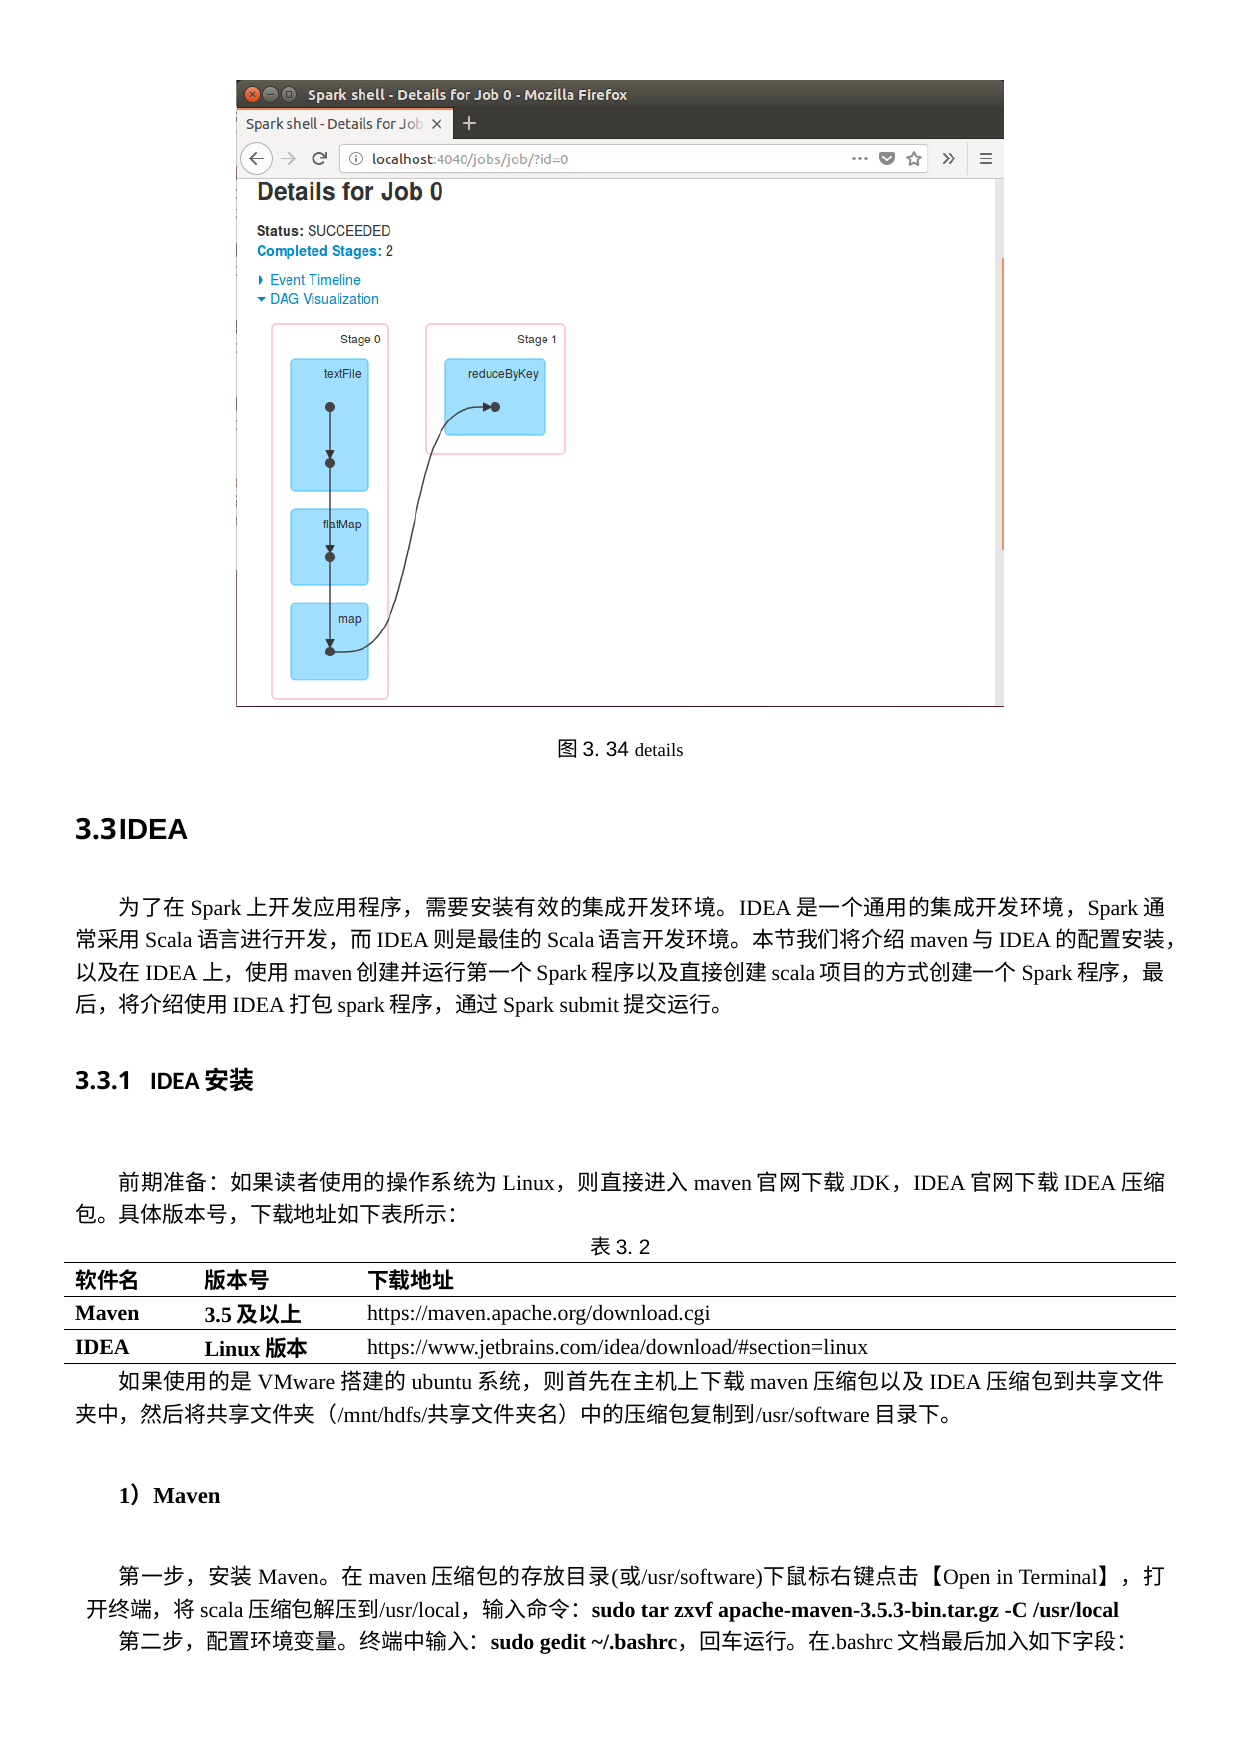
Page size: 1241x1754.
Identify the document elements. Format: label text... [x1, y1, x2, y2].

picture [236, 80, 1004, 707]
text 第二步，配置环境变量。终端中输入：sudo gedit ~/.bashrc，回车运行。在.bashrc文档最后加入如下字段： [75, 1624, 1165, 1656]
table_header 下载地址 [356, 1263, 1176, 1296]
table_cell https://maven.apache.org/download.cgi [356, 1297, 1176, 1329]
text 第一步，安装Maven。在maven压缩包的存放目录(或/usr/software)下鼠标右键点击【Open in Terminal】，打开终端，将scala压缩包解压到/usr/local，输入命令：sudo tar zxvf apache-maven-3.5.3-bin.tar.gz -C /usr/local [86, 1559, 1165, 1624]
text 如果使用的是VMware搭建的ubuntu系统，则首先在主机上下载maven压缩包以及IDEA压缩包到共享文件夹中，然后将共享文件夹（/mnt/hdfs/共享文件夹名）中的压缩包复制到/usr/software目录下。 [75, 1364, 1165, 1429]
text 前期准备：如果读者使用的操作系统为Linux，则直接进入maven官网下载JDK，IDEA官网下载IDEA压缩包。具体版本号，下载地址如下表所示： [75, 1164, 1165, 1229]
table_header 版本号 [193, 1263, 356, 1296]
table_cell IDEA [64, 1330, 193, 1363]
table_cell Maven [64, 1297, 193, 1329]
text 为了在Spark上开发应用程序，需要安装有效的集成开发环境。IDEA是一个通用的集成开发环境，Spark通常采用Scala语言进行开发，而IDEA则是最佳的Scala语言开发环境。本节我们将介绍maven与IDEA的配置安装，以及在IDEA上，使用maven创建并运行第一个Spark程序以及直接创建scala项目的方式创建一个Spark程序，最后，将介绍使用IDEA打包spark程序，通过Spark submit提交运行。 [75, 889, 1165, 1019]
table_cell https://www.jetbrains.com/idea/download/#section=linux [356, 1330, 1176, 1363]
text 表 3. 2 [75, 1229, 1165, 1262]
list Maven [75, 1461, 1165, 1526]
text 图 3. 34 details [75, 731, 1165, 763]
table_header 软件名 [64, 1263, 193, 1296]
table_cell Linux版本 [193, 1330, 356, 1363]
subtitle IDEA安装 [75, 1046, 1165, 1111]
table_cell 3.5及以上 [193, 1297, 356, 1329]
subtitle IDEA [75, 796, 1165, 861]
